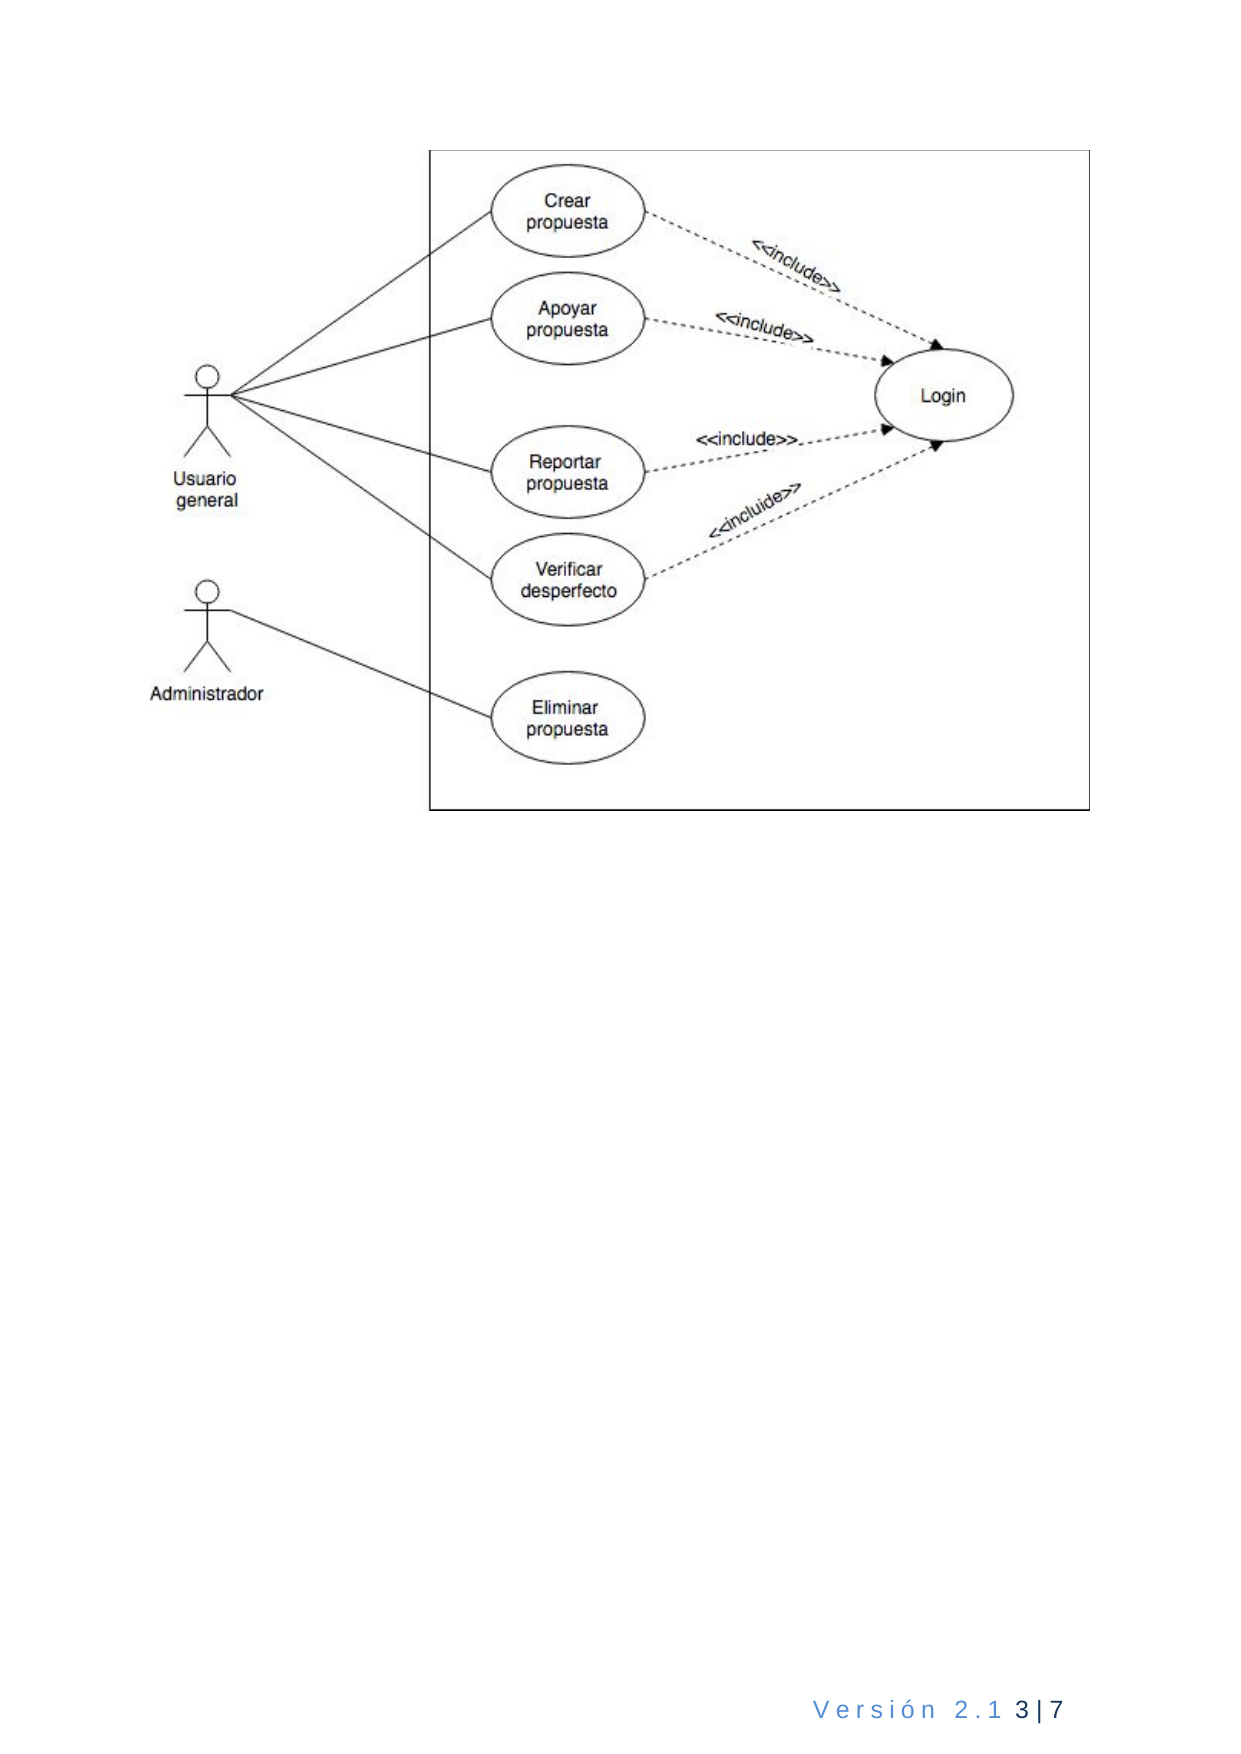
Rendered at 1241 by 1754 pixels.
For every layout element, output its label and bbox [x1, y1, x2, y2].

picture [150, 150, 1090, 811]
